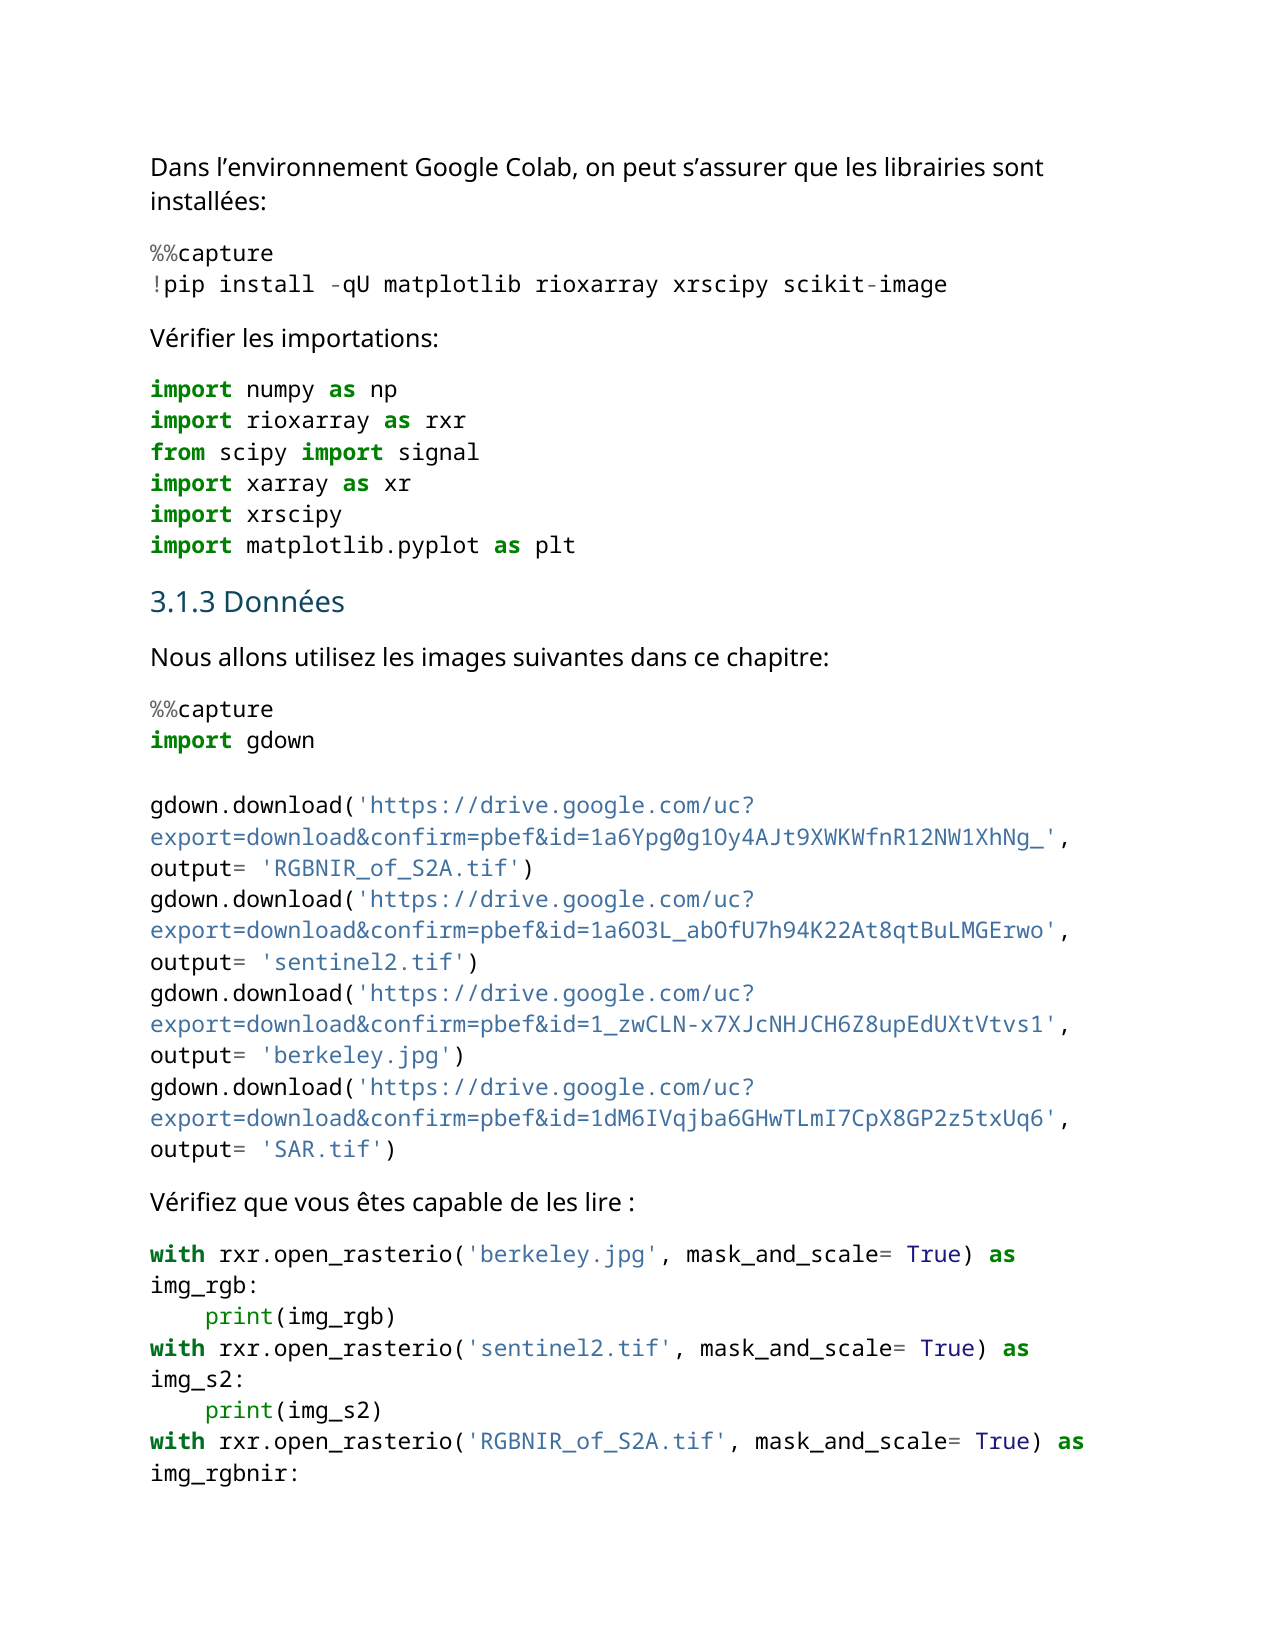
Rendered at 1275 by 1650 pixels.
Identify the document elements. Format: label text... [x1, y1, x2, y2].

text Nous allons utilisez les images suivantes dans ce chapitre: [150, 640, 1125, 674]
subtitle 3.1.3 Données [150, 581, 1125, 621]
text Vérifiez que vous êtes capable de les lire : [150, 1185, 1125, 1219]
text %%capture import gdown gdown.download('https://drive.google.com/uc?export=download&confirm=pbef&id=1a6Ypg0g1Oy4AJt9XWKWfnR12NW1XhNg_', output= 'RGBNIR_of_S2A.tif') gdown.download('https://drive.google.com/uc?export=download&confirm=pbef&id=1a6O3L_abOfU7h94K22At8qtBuLMGErwo', output= 'sentinel2.tif') gdown.download('https://drive.google.com/uc?export=download&confirm=pbef&id=1_zwCLN-x7XJcNHJCH6Z8upEdUXtVtvs1', output= 'berkeley.jpg') gdown.download('https://drive.google.com/uc?export=download&confirm=pbef&id=1dM6IVqjba6GHwTLmI7CpX8GP2z5txUq6', output= 'SAR.tif') [150, 693, 1125, 1164]
text Dans l’environnement Google Colab, on peut s’assurer que les librairies sont installées: [150, 150, 1125, 218]
text %%capture !pip install -qU matplotlib rioxarray xrscipy scikit-image [150, 237, 1125, 299]
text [150, 1238, 1125, 1488]
text import numpy as np import rioxarray as rxr from scipy import signal import xarray as xr import xrscipy import matplotlib.pyplot as plt [150, 373, 1125, 561]
text Vérifier les importations: [150, 320, 1125, 354]
